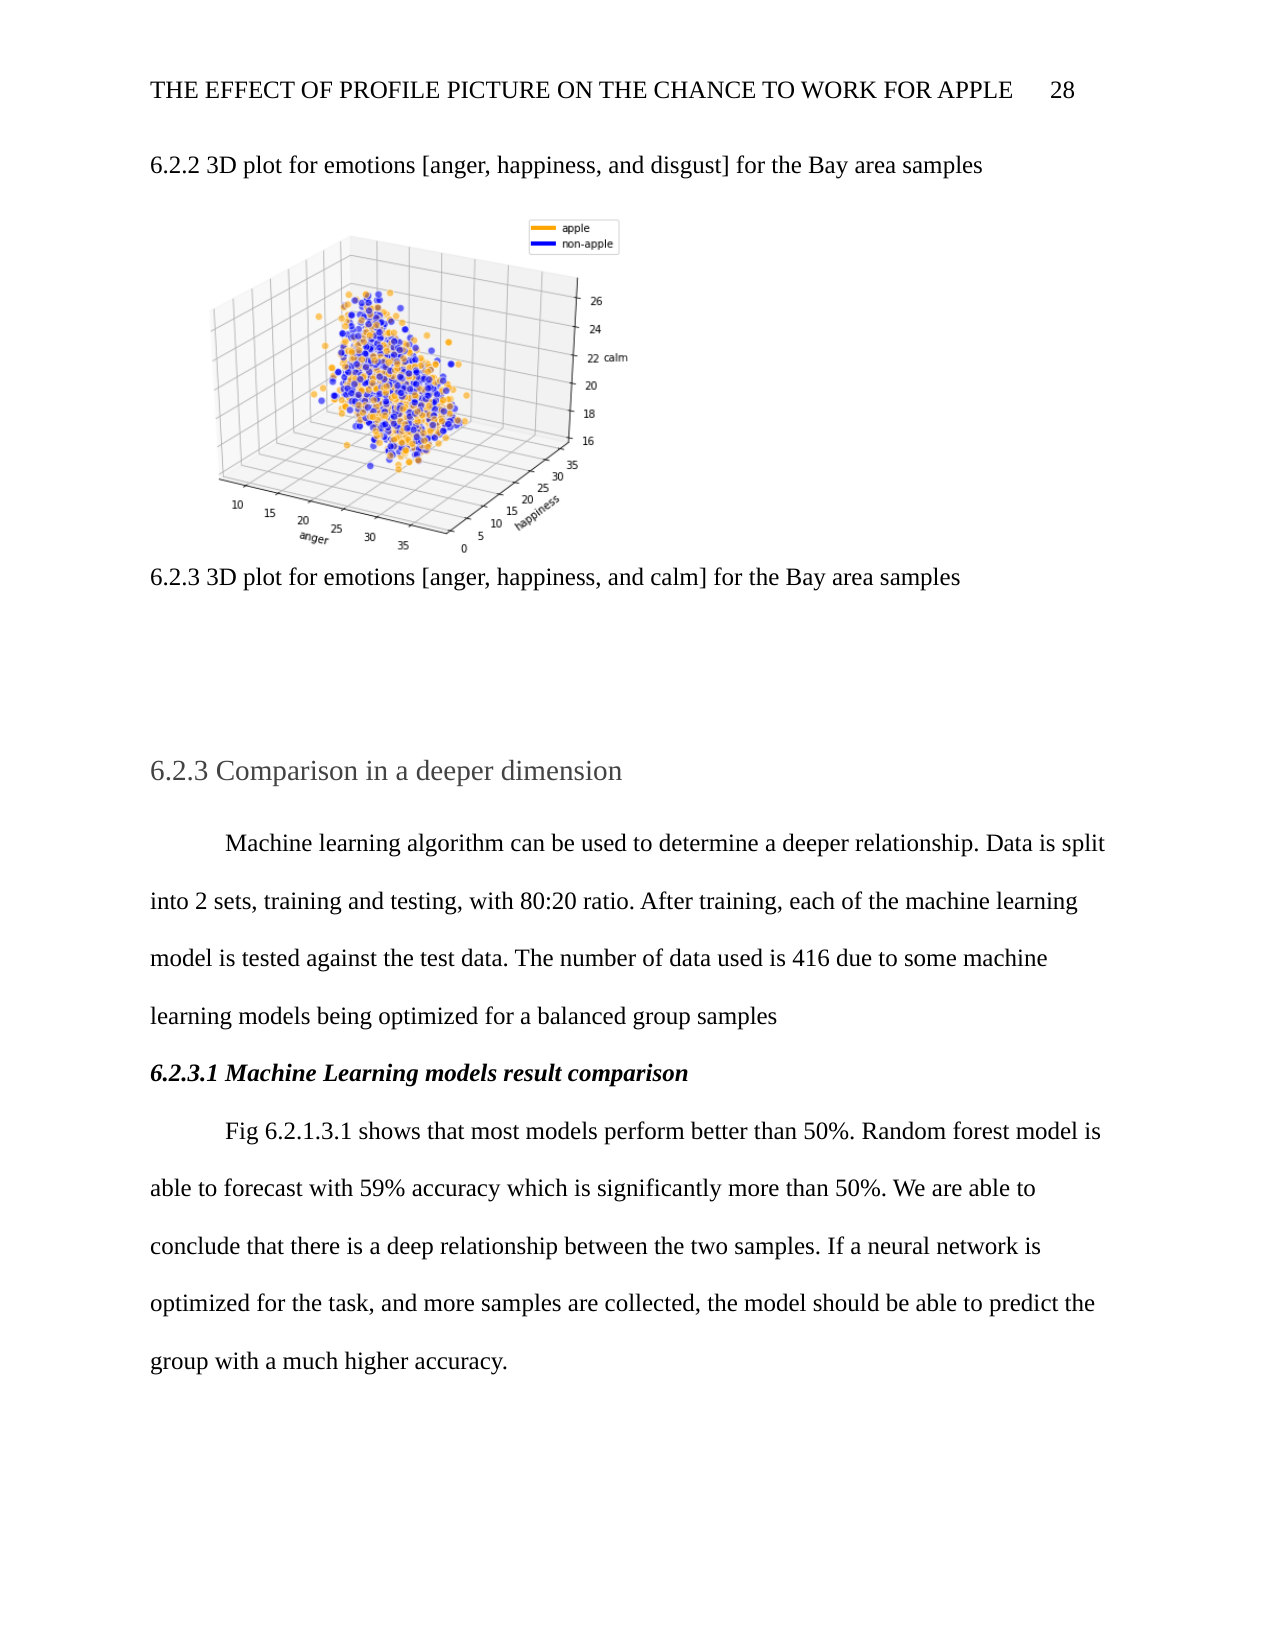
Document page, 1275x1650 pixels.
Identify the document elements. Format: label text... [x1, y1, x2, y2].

subtitle 6.2.3 Comparison in a deeper dimension [150, 753, 1125, 786]
picture [150, 207, 630, 562]
text Fig 6.2.1.3.1 shows that most models perform better than 50%. Random forest model is able to forecast with 59% accuracy which is significantly more than 50%. We are able to conclude that there is a deep relationship between the two samples. If a neural network is optimized for the task, and more samples are collected, the model should be able to predict the group with a much higher accuracy. [150, 1116, 1125, 1374]
subtitle 6.2.3.1 Machine Learning models result comparison [150, 1058, 1125, 1087]
text Machine learning algorithm can be used to determine a deeper relationship. Data is split into 2 sets, training and testing, with 80:20 ratio. After training, each of the machine learning model is tested against the test data. The number of data used is 416 due to some machine learning models being optimized for a balanced group samples [150, 828, 1125, 1029]
text 6.2.2 3D plot for emotions [anger, happiness, and disgust] for the Bay area samples [150, 150, 1125, 179]
text 6.2.3 3D plot for emotions [anger, happiness, and calm] for the Bay area samples [150, 562, 1125, 590]
